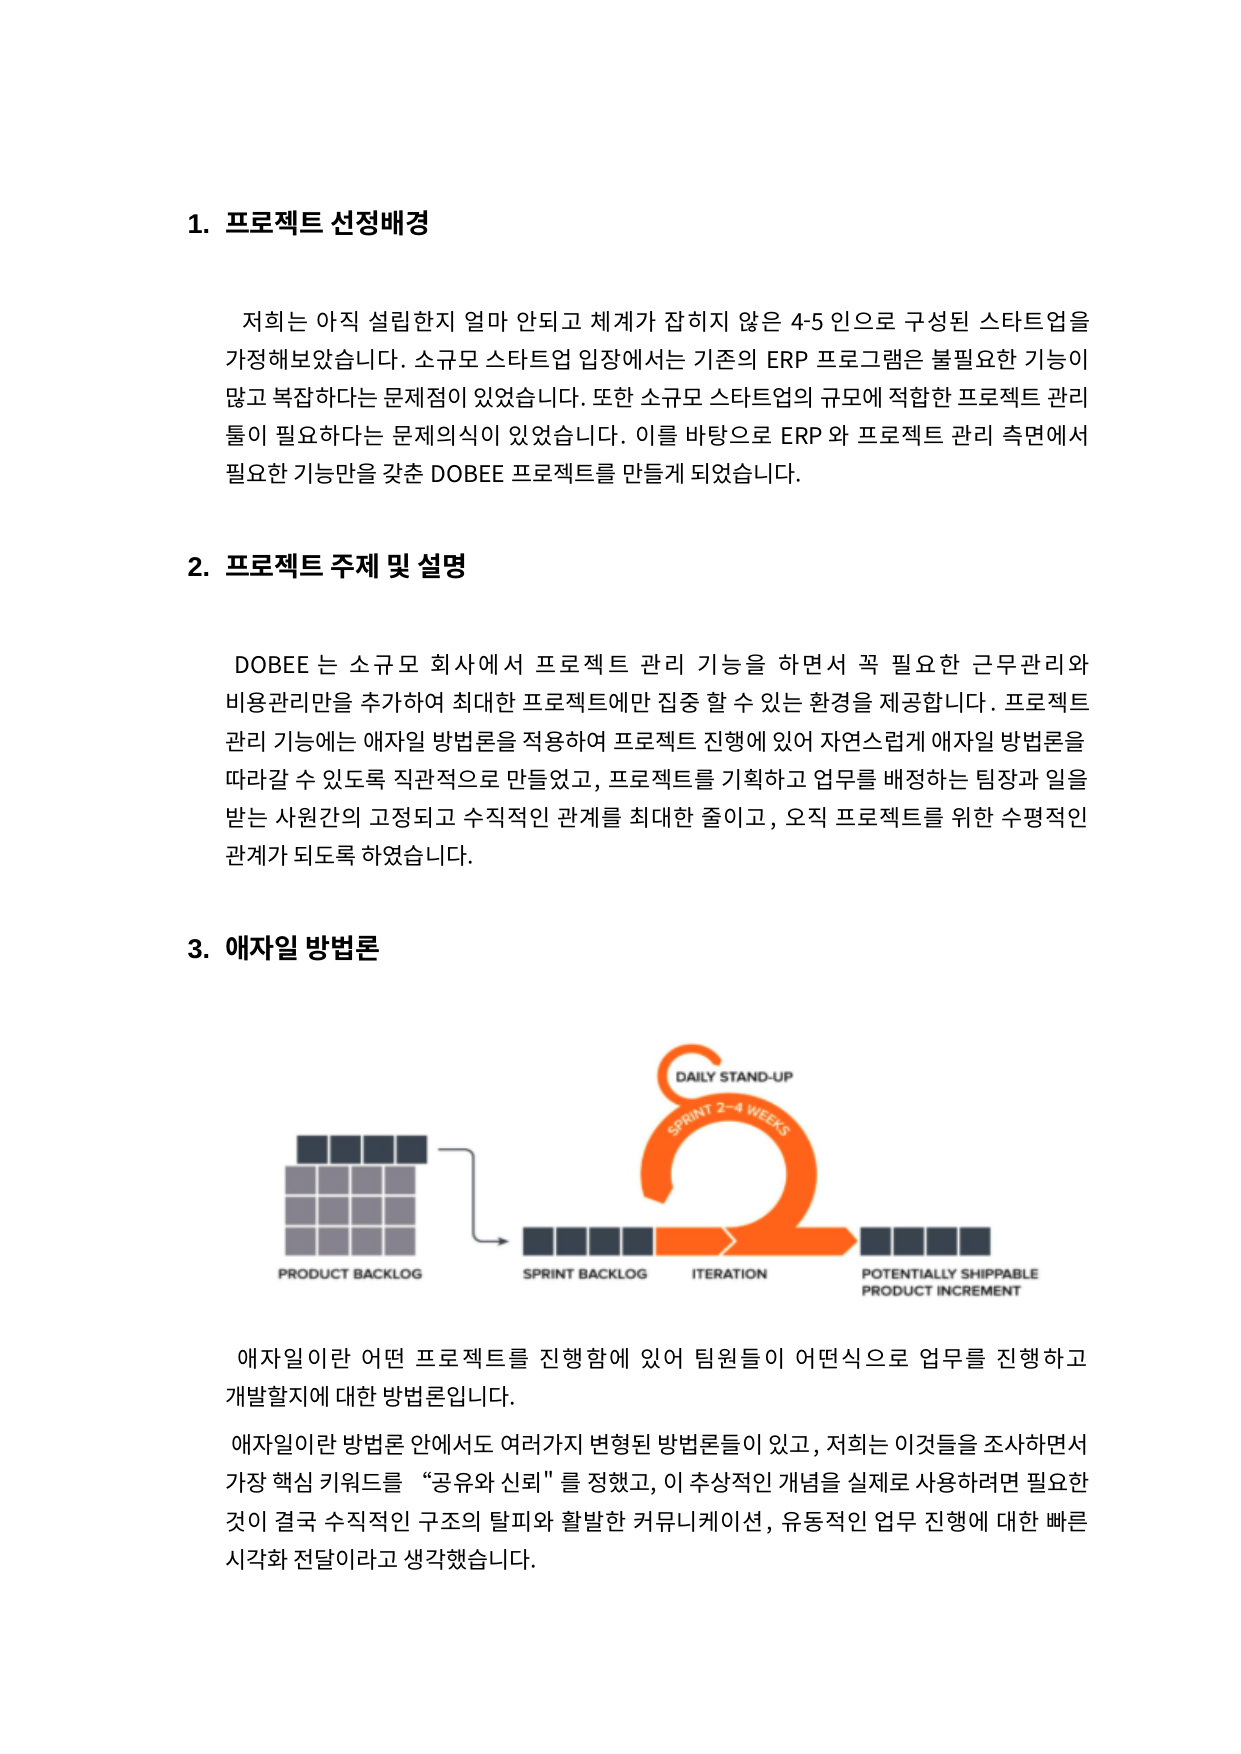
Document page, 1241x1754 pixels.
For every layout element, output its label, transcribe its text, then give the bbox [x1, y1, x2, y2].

text 저희는 아직 설립한지 얼마 안되고 체계가 잡히지 않은 4-5인으로 구성된 스타트업을 가정해보았습니다. 소규모 스타트업 입장에서는 기존의 ERP 프로그램은 불필요한 기능이 많고 복잡하다는 문제점이 있었습니다. 또한 소규모 스타트업의 규모에 적합한 프로젝트 관리 툴이 필요하다는 문제의식이 있었습니다. 이를 바탕으로 ERP와 프로젝트 관리 측면에서 필요한 기능만을 갖춘 DOBEE 프로젝트를 만들게 되었습니다. [225, 303, 1090, 489]
picture [225, 1023, 1069, 1326]
list 프로젝트 선정배경 [187, 202, 1090, 241]
list 애자일 방법론 [187, 927, 1090, 966]
text 애자일이란 어떤 프로젝트를 진행함에 있어 팀원들이 어떤식으로 업무를 진행하고 개발할지에 대한 방법론입니다. [225, 1341, 1090, 1412]
text DOBEE는 소규모 회사에서 프로젝트 관리 기능을 하면서 꼭 필요한 근무관리와 비용관리만을 추가하여 최대한 프로젝트에만 집중 할 수 있는 환경을 제공합니다. 프로젝트 관리 기능에는 애자일 방법론을 적용하여 프로젝트 진행에 있어 자연스럽게 애자일 방법론을 따라갈 수 있도록 직관적으로 만들었고, 프로젝트를 기획하고 업무를 배정하는 팀장과 일을 받는 사원간의 고정되고 수직적인 관계를 최대한 줄이고, 오직 프로젝트를 위한 수평적인 관계가 되도록 하였습니다. [225, 647, 1090, 871]
text 애자일이란 방법론 안에서도 여러가지 변형된 방법론들이 있고, 저희는 이것들을 조사하면서 가장 핵심 키워드를 “공유와 신뢰" 를 정했고, 이 추상적인 개념을 실제로 사용하려면 필요한 것이 결국 수직적인 구조의 탈피와 활발한 커뮤니케이션, 유동적인 업무 진행에 대한 빠른 시각화 전달이라고 생각했습니다. [225, 1427, 1090, 1575]
list 프로젝트 주제 및 설명 [187, 545, 1090, 584]
